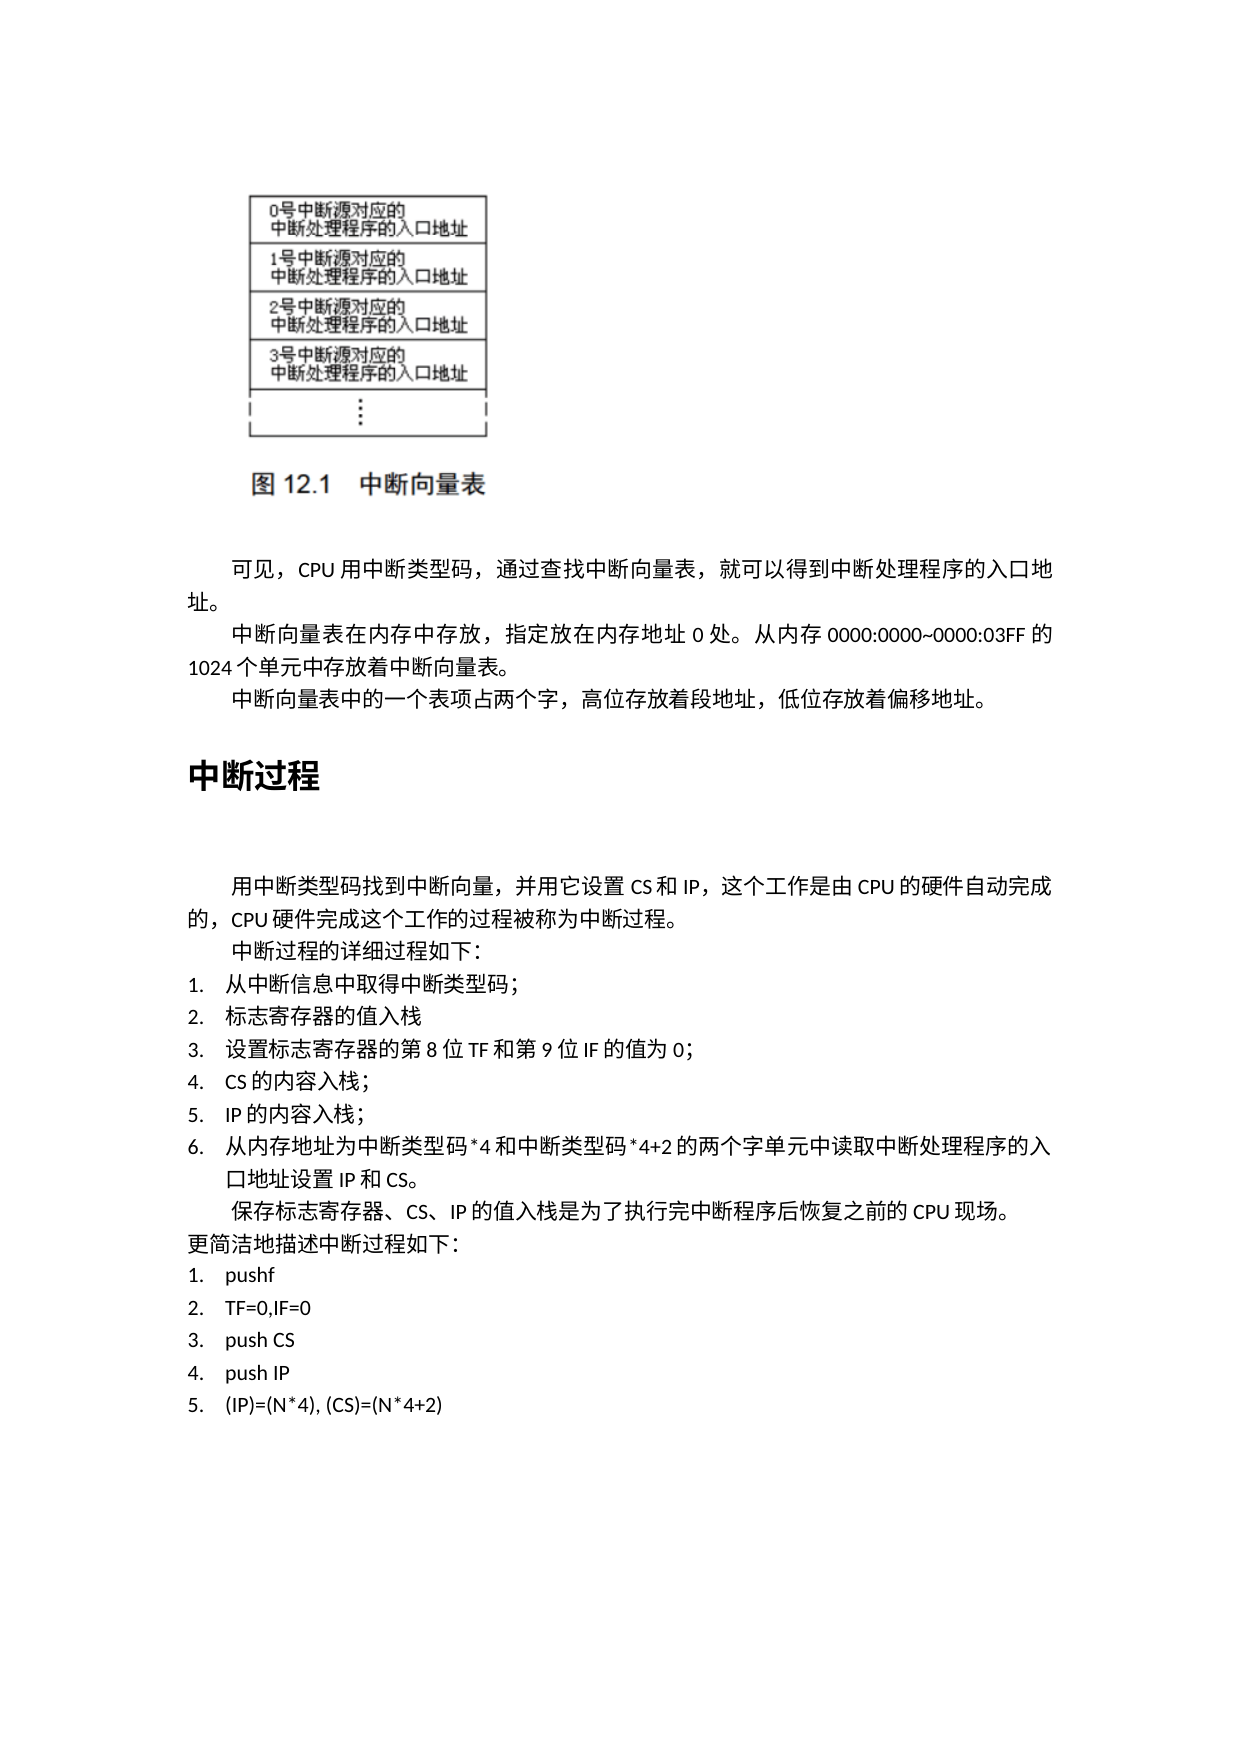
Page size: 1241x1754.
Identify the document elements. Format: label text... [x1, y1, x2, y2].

list TF=0,IF=0 [187, 1291, 1053, 1324]
list IP的内容入栈； [187, 1096, 1053, 1129]
text 可见，CPU用中断类型码，通过查找中断向量表，就可以得到中断处理程序的入口地址。 [187, 552, 1053, 617]
list (IP)=(N*4), (CS)=(N*4+2) [187, 1389, 1053, 1421]
list push IP [187, 1356, 1053, 1389]
list pushf [187, 1259, 1053, 1291]
list 从内存地址为中断类型码*4和中断类型码*4+2的两个字单元中读取中断处理程序的入口地址设置IP和CS。 [187, 1129, 1053, 1194]
text 中断向量表中的一个表项占两个字，高位存放着段地址，低位存放着偏移地址。 [187, 682, 1053, 714]
list 设置标志寄存器的第8位TF和第9位IF的值为0； [187, 1031, 1053, 1064]
text 中断过程的详细过程如下： [187, 934, 1053, 966]
text 中断向量表在内存中存放，指定放在内存地址0处。从内存0000:0000~0000:03FF的1024个单元中存放着中断向量表。 [187, 617, 1053, 682]
text 保存标志寄存器、CS、IP的值入栈是为了执行完中断程序后恢复之前的CPU现场。 [187, 1194, 1053, 1226]
list 从中断信息中取得中断类型码； [187, 966, 1053, 999]
list push CS [187, 1324, 1053, 1356]
picture [187, 162, 572, 551]
list 标志寄存器的值入栈 [187, 999, 1053, 1031]
text 用中断类型码找到中断向量，并用它设置CS和IP，这个工作是由CPU的硬件自动完成的，CPU硬件完成这个工作的过程被称为中断过程。 [187, 869, 1053, 934]
subtitle 中断过程 [187, 742, 1053, 807]
list CS的内容入栈； [187, 1064, 1053, 1096]
text 更简洁地描述中断过程如下： [187, 1226, 1053, 1259]
